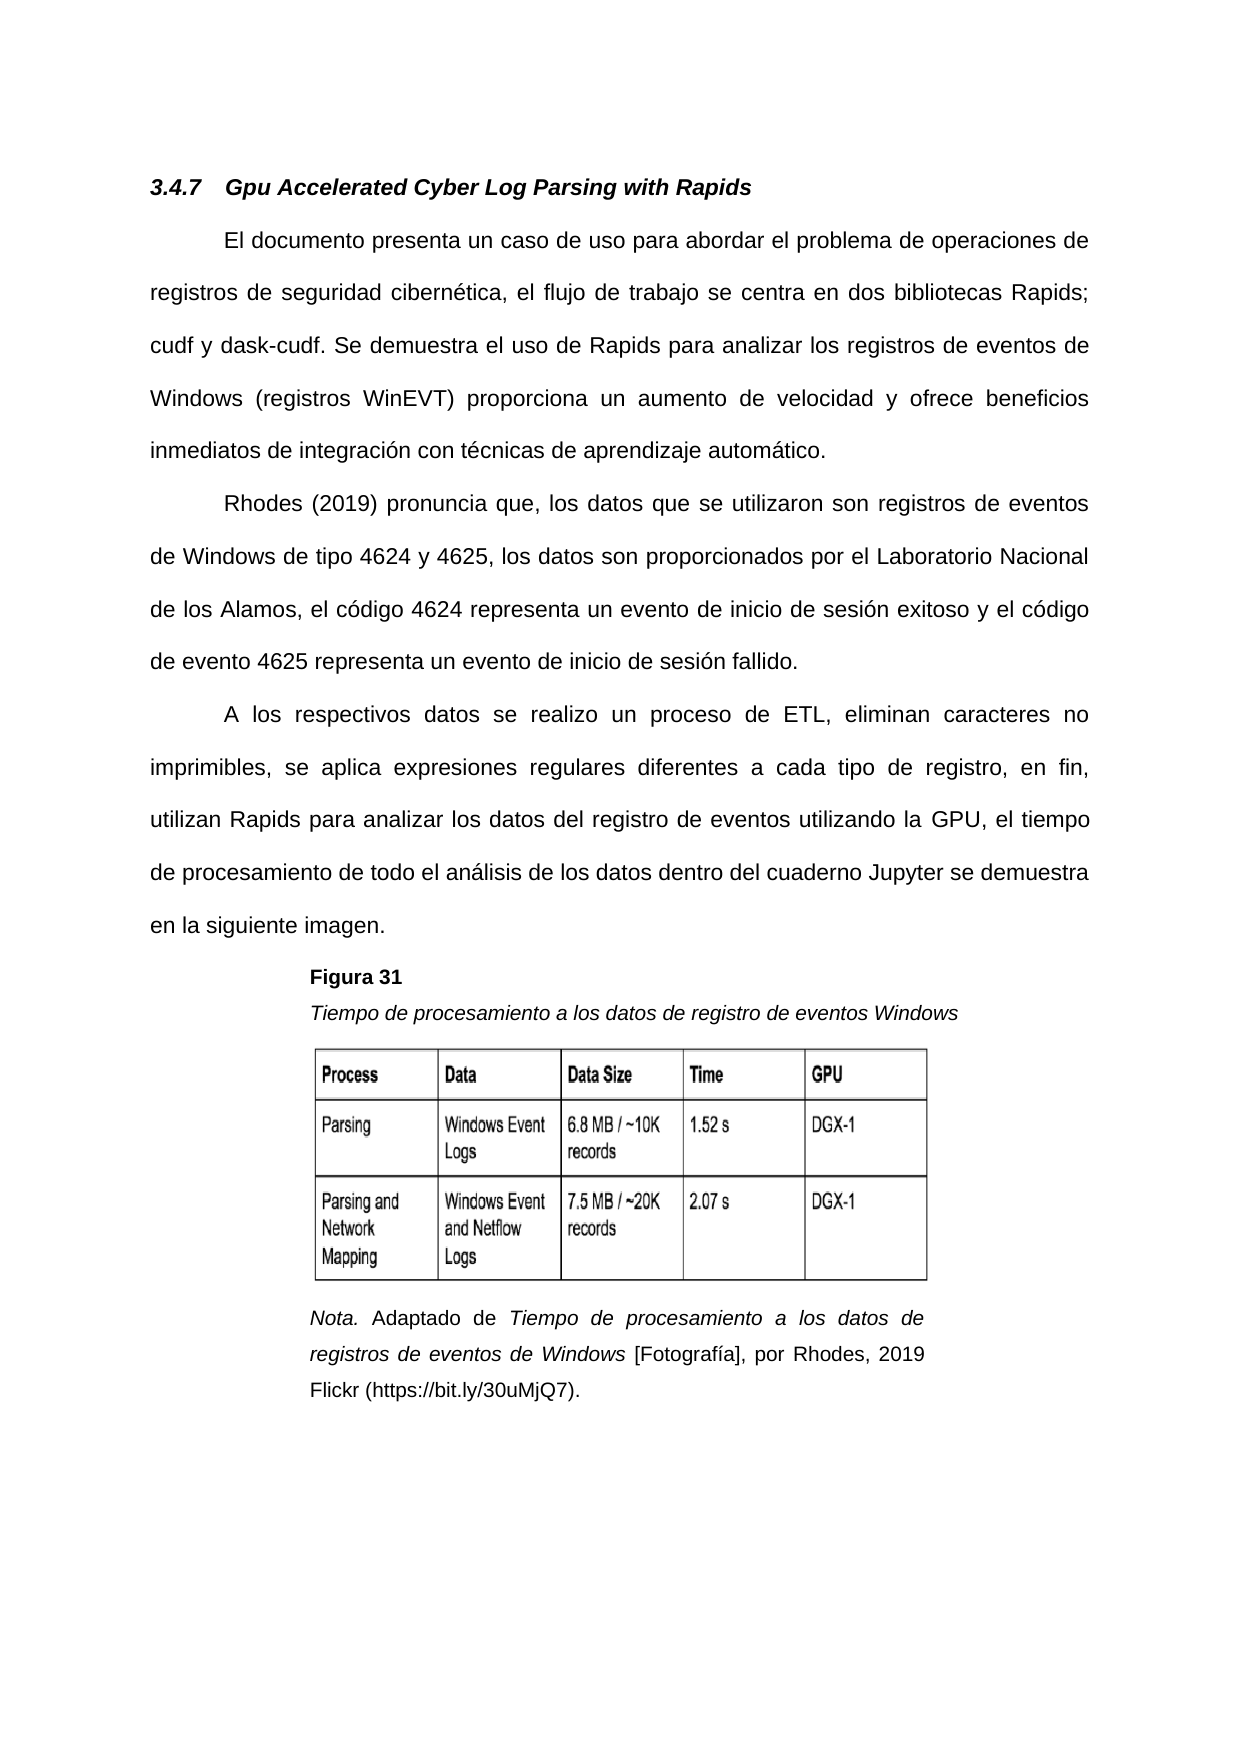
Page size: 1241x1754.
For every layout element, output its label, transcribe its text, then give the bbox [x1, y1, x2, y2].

text Tiempo de procesamiento a los datos de registro de eventos Windows [309, 1001, 1090, 1024]
picture [309, 1036, 931, 1294]
text El documento presenta un caso de uso para abordar el problema de operaciones de registros de seguridad cibernética, el flujo de trabajo se centra en dos bibliotecas Rapids; cudf y dask-cudf. Se demuestra el uso de Rapids para analizar los registros de eventos de Windows (registros WinEVT) proporciona un aumento de velocidad y ofrece beneficios inmediatos de integración con técnicas de aprendizaje automático. [150, 227, 1090, 464]
text A los respectivos datos se realizo un proceso de ETL, eliminan caracteres no imprimibles, se aplica expresiones regulares diferentes a cada tipo de registro, en fin, utilizan Rapids para analizar los datos del registro de eventos utilizando la GPU, el tiempo de procesamiento de todo el análisis de los datos dentro del cuaderno Jupyter se demuestra en la siguiente imagen. [150, 701, 1090, 938]
text Rhodes (2019) pronuncia que, los datos que se utilizaron son registros de eventos de Windows de tipo 4624 y 4625, los datos son proporcionados por el Laboratorio Nacional de los Alamos, el código 4624 representa un evento de inicio de sesión exitoso y el código de evento 4625 representa un evento de inicio de sesión fallido. [150, 490, 1090, 675]
text Nota. Adaptado de Tiempo de procesamiento a los datos de registros de eventos de Windows [Fotografía], por Rhodes, 2019 Flickr (https://bit.ly/30uMjQ7). [309, 1306, 925, 1401]
subtitle Gpu Accelerated Cyber Log Parsing with Rapids [150, 174, 1090, 200]
text Figura 31 [309, 964, 1090, 988]
